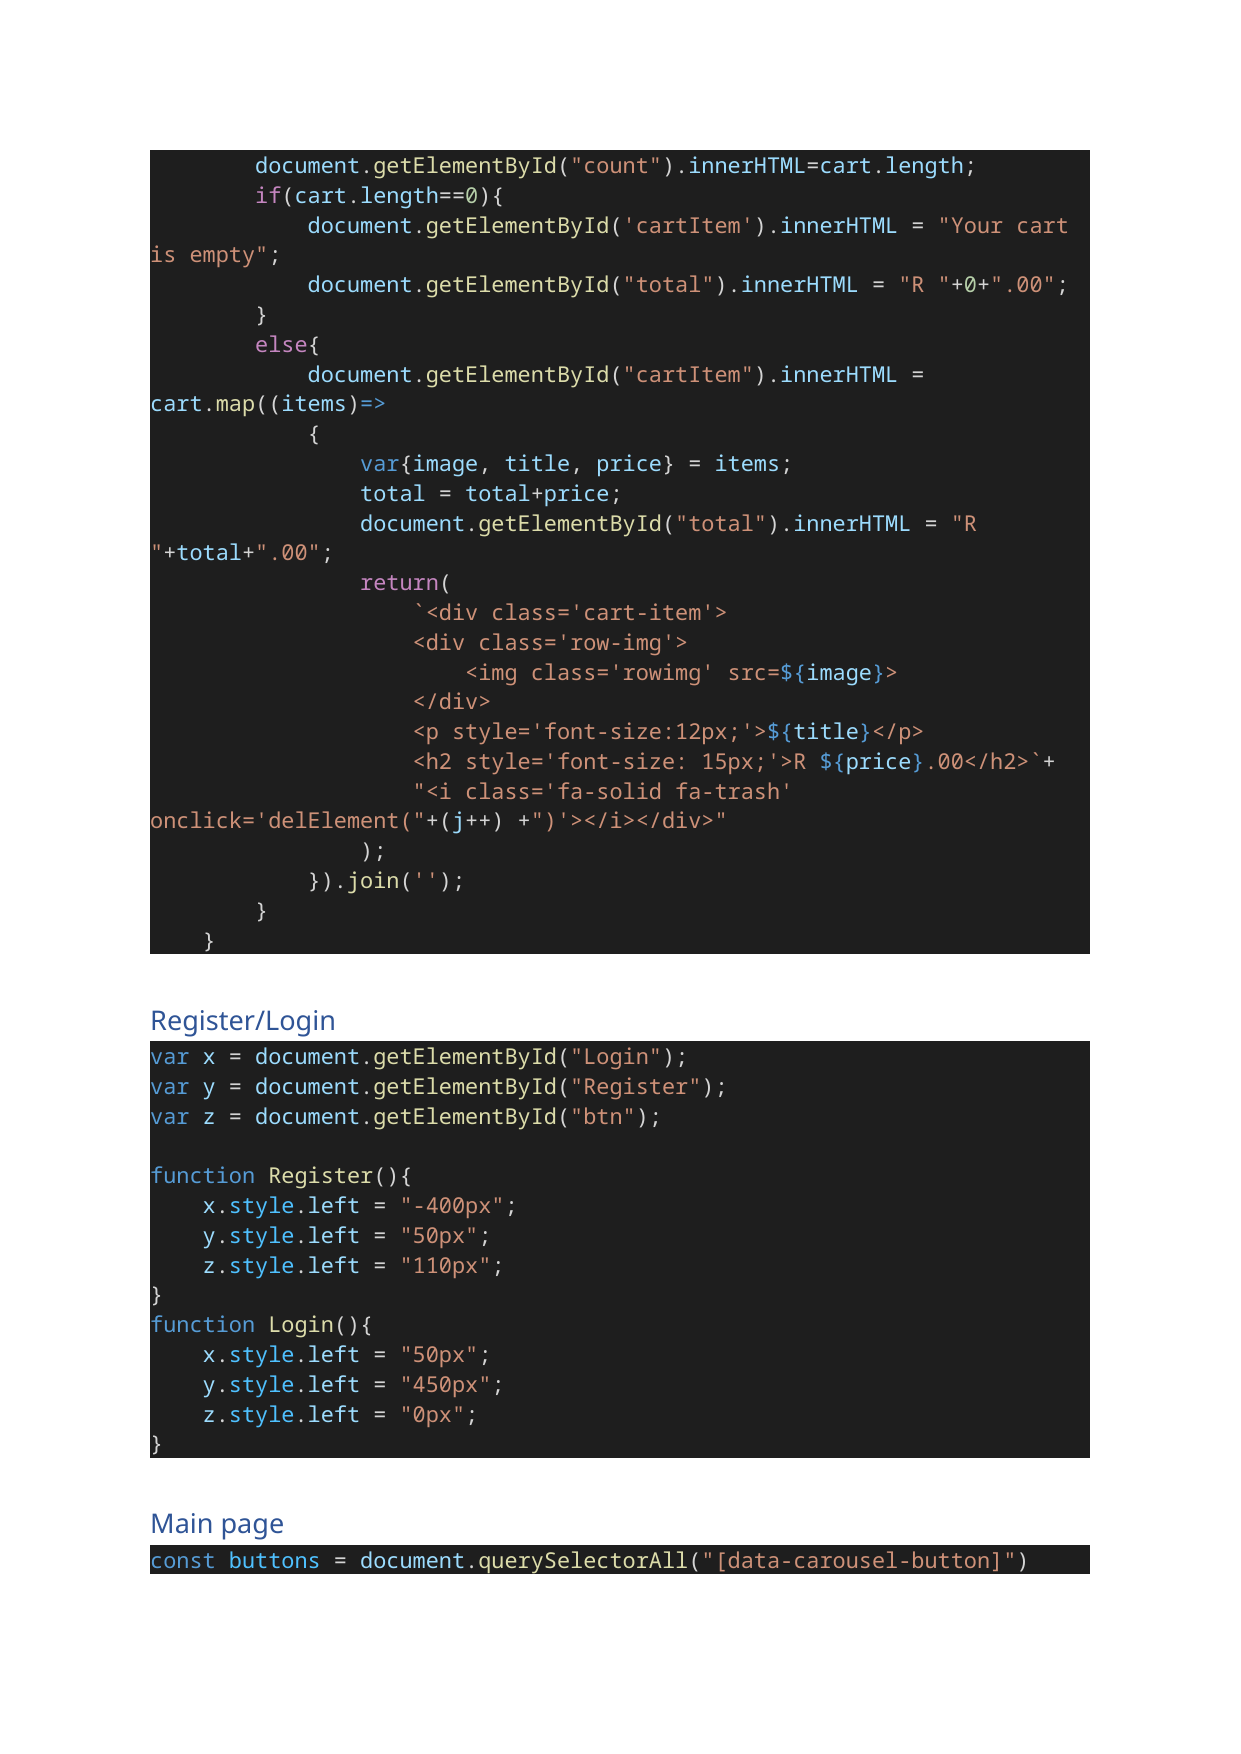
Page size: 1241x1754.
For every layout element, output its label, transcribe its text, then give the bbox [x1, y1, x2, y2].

text } [150, 1279, 1090, 1309]
subtitle Register/Login [150, 1001, 1090, 1038]
text else{ [150, 329, 1090, 358]
text if(cart.length==0){ [150, 180, 1090, 209]
text { [150, 418, 1090, 448]
text <img class='rowimg' src=${image}> [150, 656, 1090, 686]
text function Register(){ [150, 1160, 1090, 1190]
text <p style='font-size:12px;'>${title}</p> [150, 716, 1090, 746]
text var y = document.getElementById("Register"); [150, 1071, 1090, 1101]
text } [150, 895, 1090, 924]
subtitle Main page [150, 1505, 1090, 1542]
text total = total+price; [150, 478, 1090, 507]
text var z = document.getElementById("btn"); [150, 1101, 1090, 1130]
text const buttons = document.querySelectorAll("[data-carousel-button]") [150, 1545, 1090, 1574]
text } [150, 924, 1090, 954]
text } [150, 299, 1090, 329]
text <h2 style='font-size: 15px;'>R ${price}.00</h2>`+ [150, 746, 1090, 776]
text return( [150, 567, 1090, 597]
text document.getElementById("total").innerHTML = "R "+total+".00"; [150, 507, 1090, 567]
text y.style.left = "450px"; [150, 1369, 1090, 1398]
text `<div class='cart-item'> [150, 597, 1090, 627]
text }).join(''); [150, 865, 1090, 895]
text function Login(){ [150, 1309, 1090, 1339]
text x.style.left = "-400px"; [150, 1190, 1090, 1220]
text y.style.left = "50px"; [150, 1220, 1090, 1249]
text ); [150, 835, 1090, 865]
text x.style.left = "50px"; [150, 1339, 1090, 1369]
text document.getElementById("count").innerHTML=cart.length; [150, 150, 1090, 180]
text document.getElementById('cartItem').innerHTML = "Your cart is empty"; [150, 209, 1090, 269]
text z.style.left = "0px"; [150, 1398, 1090, 1428]
text "<i class='fa-solid fa-trash' onclick='delElement("+(j++) +")'></i></div>" [150, 776, 1090, 835]
text z.style.left = "110px"; [150, 1249, 1090, 1279]
text document.getElementById("cartItem").innerHTML = cart.map((items)=> [150, 358, 1090, 418]
text </div> [150, 686, 1090, 716]
text document.getElementById("total").innerHTML = "R "+0+".00"; [150, 269, 1090, 299]
text } [150, 1428, 1090, 1458]
text <div class='row-img'> [150, 627, 1090, 656]
text var{image, title, price} = items; [150, 448, 1090, 478]
text var x = document.getElementById("Login"); [150, 1041, 1090, 1071]
